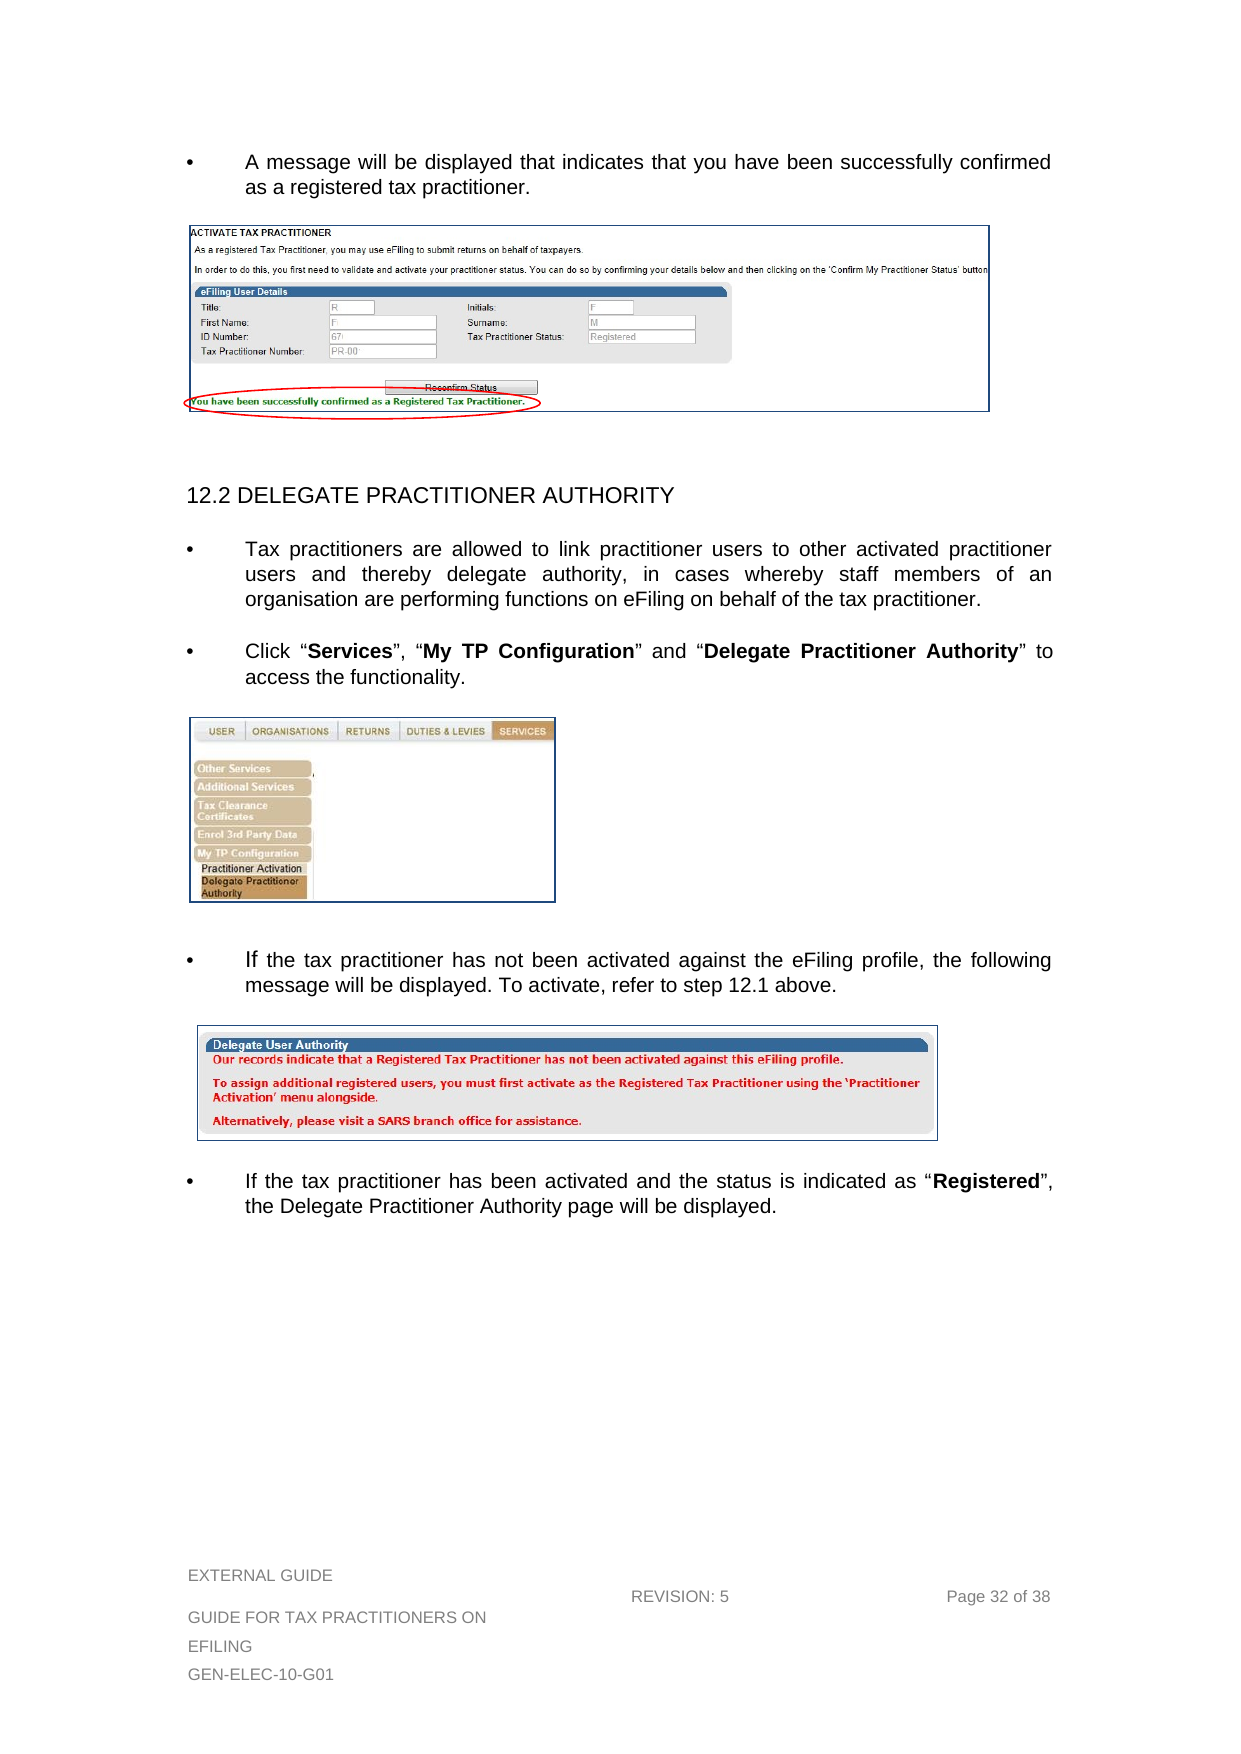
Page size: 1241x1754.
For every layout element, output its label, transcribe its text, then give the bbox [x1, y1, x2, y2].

list If the tax practitioner has been activated and the status is indicated as “Registered”, the Delegate Practitioner Authority page will be displayed. [186, 1168, 1053, 1217]
picture [198, 1026, 937, 1140]
picture [191, 389, 538, 411]
subtitle 12.2 DELEGATE PRACTITIONER AUTHORITY [186, 482, 1088, 508]
list Tax practitioners are allowed to link practitioner users to other activated practitioner users and thereby delegate authority, in cases whereby staff members of an organisation are performing functions on eFiling on behalf of the tax practitioner. [186, 536, 1053, 611]
list If the tax practitioner has not been activated against the eFiling profile, the following message will be displayed. To activate, refer to step 12.1 above. [186, 946, 1053, 997]
list A message will be displayed that indicates that you have been successfully confirmed as a registered tax practitioner. [186, 150, 1053, 199]
list Click “Services”, “My TP Configuration” and “Delegate Practitioner Authority” to access the functionality. [186, 638, 1053, 689]
picture [191, 718, 554, 901]
picture [191, 226, 988, 411]
